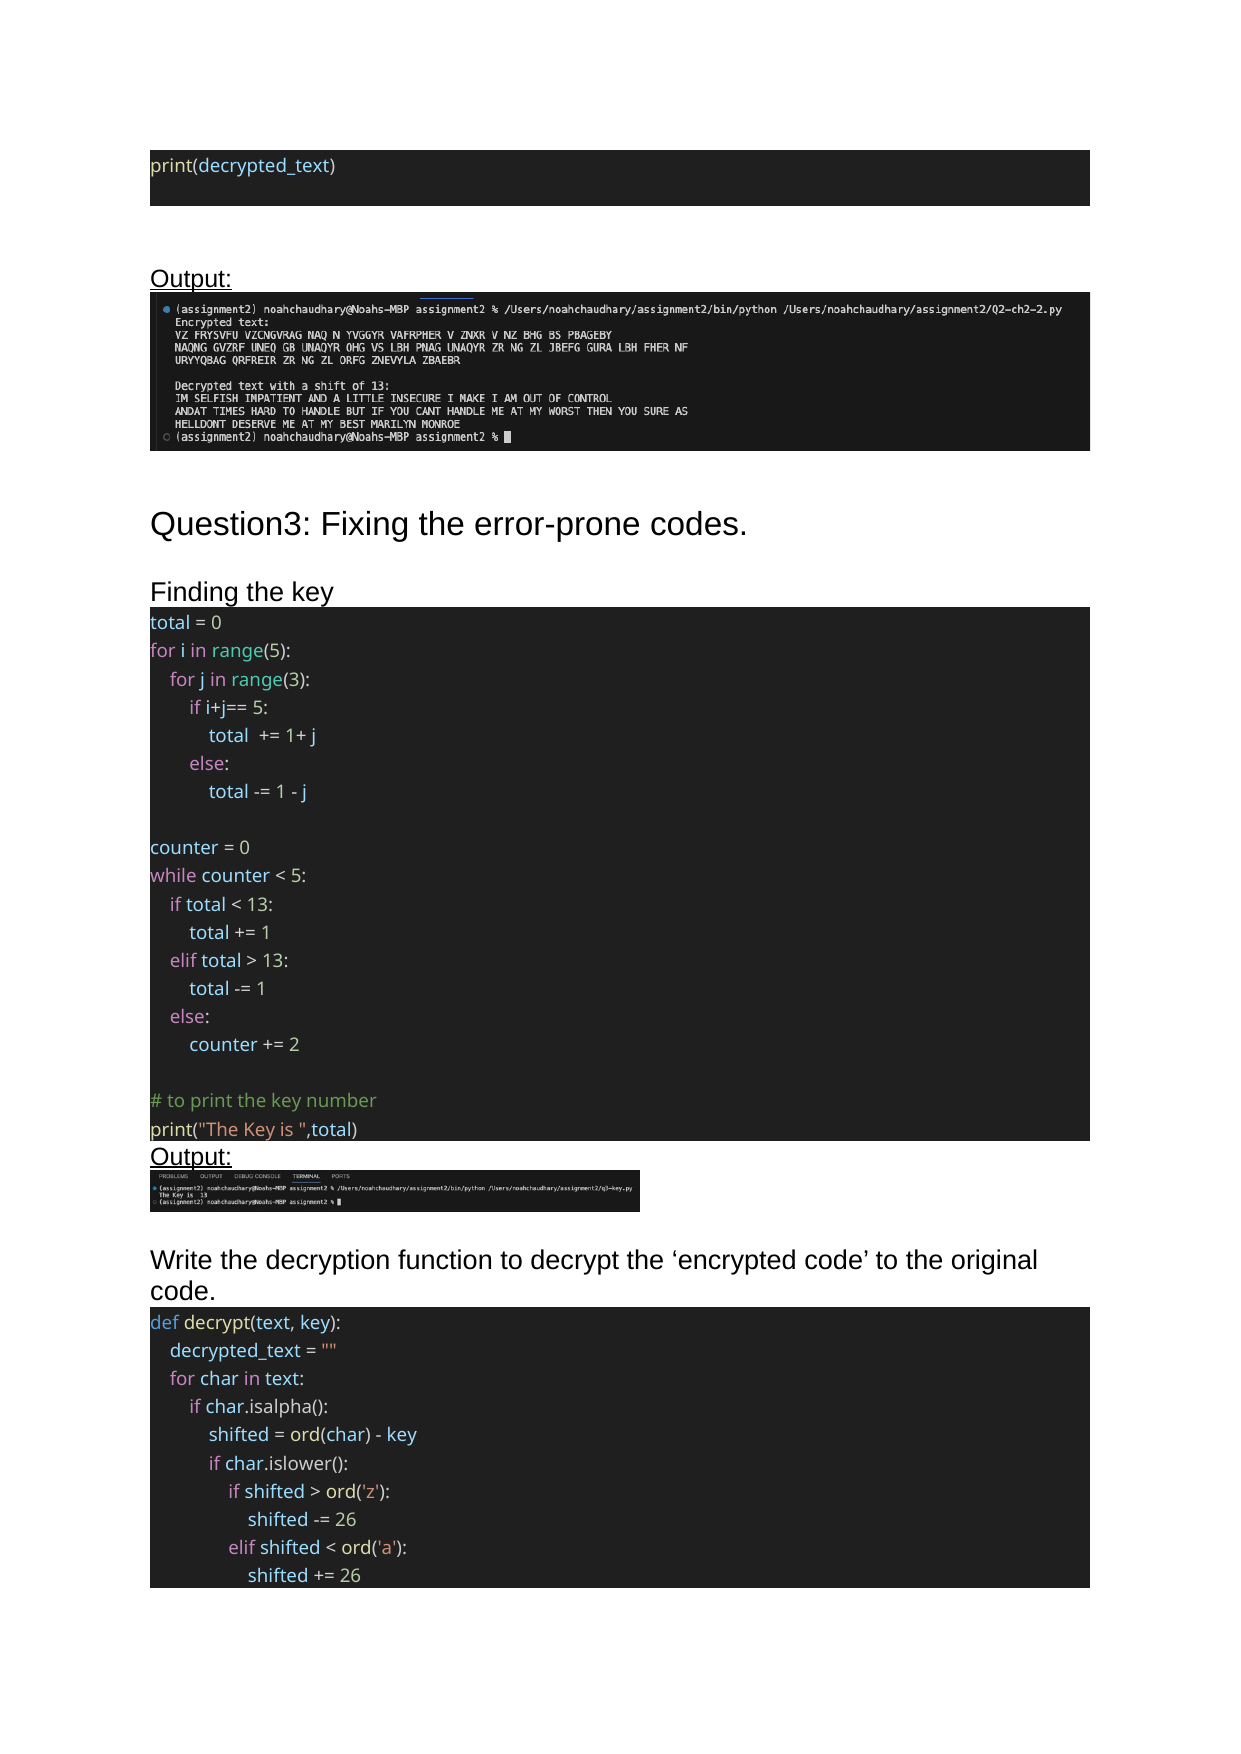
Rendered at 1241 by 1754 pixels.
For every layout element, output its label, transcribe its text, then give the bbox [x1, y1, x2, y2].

text if total < 13: [150, 888, 1090, 916]
text total += 1+ j [150, 719, 1090, 748]
text while counter < 5: [150, 860, 1090, 888]
text for j in range(3): [150, 663, 1090, 691]
text # to print the key number [150, 1085, 1090, 1113]
text else: [150, 748, 1090, 776]
text total += 1 [150, 916, 1090, 944]
text counter += 2 [150, 1029, 1090, 1057]
text if shifted > ord('z'): [150, 1475, 1090, 1503]
text shifted += 26 [150, 1560, 1090, 1588]
subtitle Finding the key [150, 576, 1090, 607]
text Output: [150, 264, 1090, 292]
subtitle Write the decryption function to decrypt the ‘encrypted code’ to the original code. [150, 1244, 1090, 1307]
text elif total > 13: [150, 944, 1090, 973]
text shifted -= 26 [150, 1503, 1090, 1532]
text elif shifted < ord('a'): [150, 1532, 1090, 1560]
text def decrypt(text, key): [150, 1307, 1090, 1335]
text total = 0 [150, 607, 1090, 635]
text else: [150, 1001, 1090, 1029]
text counter = 0 [150, 832, 1090, 860]
text print("The Key is ",total) [150, 1113, 1090, 1141]
text if i+j== 5: [150, 691, 1090, 719]
text for i in range(5): [150, 635, 1090, 663]
text total -= 1 - j [150, 776, 1090, 804]
text for char in text: [150, 1363, 1090, 1391]
text print(decrypted_text) [150, 150, 1090, 178]
text Output: [150, 1141, 1090, 1170]
subtitle Question3: Fixing the error-prone codes. [150, 504, 1090, 543]
picture [150, 292, 1091, 451]
text total -= 1 [150, 973, 1090, 1001]
text shifted = ord(char) - key [150, 1419, 1090, 1447]
picture [150, 1170, 640, 1212]
text decrypted_text = "" [150, 1335, 1090, 1363]
text if char.isalpha(): [150, 1391, 1090, 1419]
text if char.islower(): [150, 1447, 1090, 1475]
